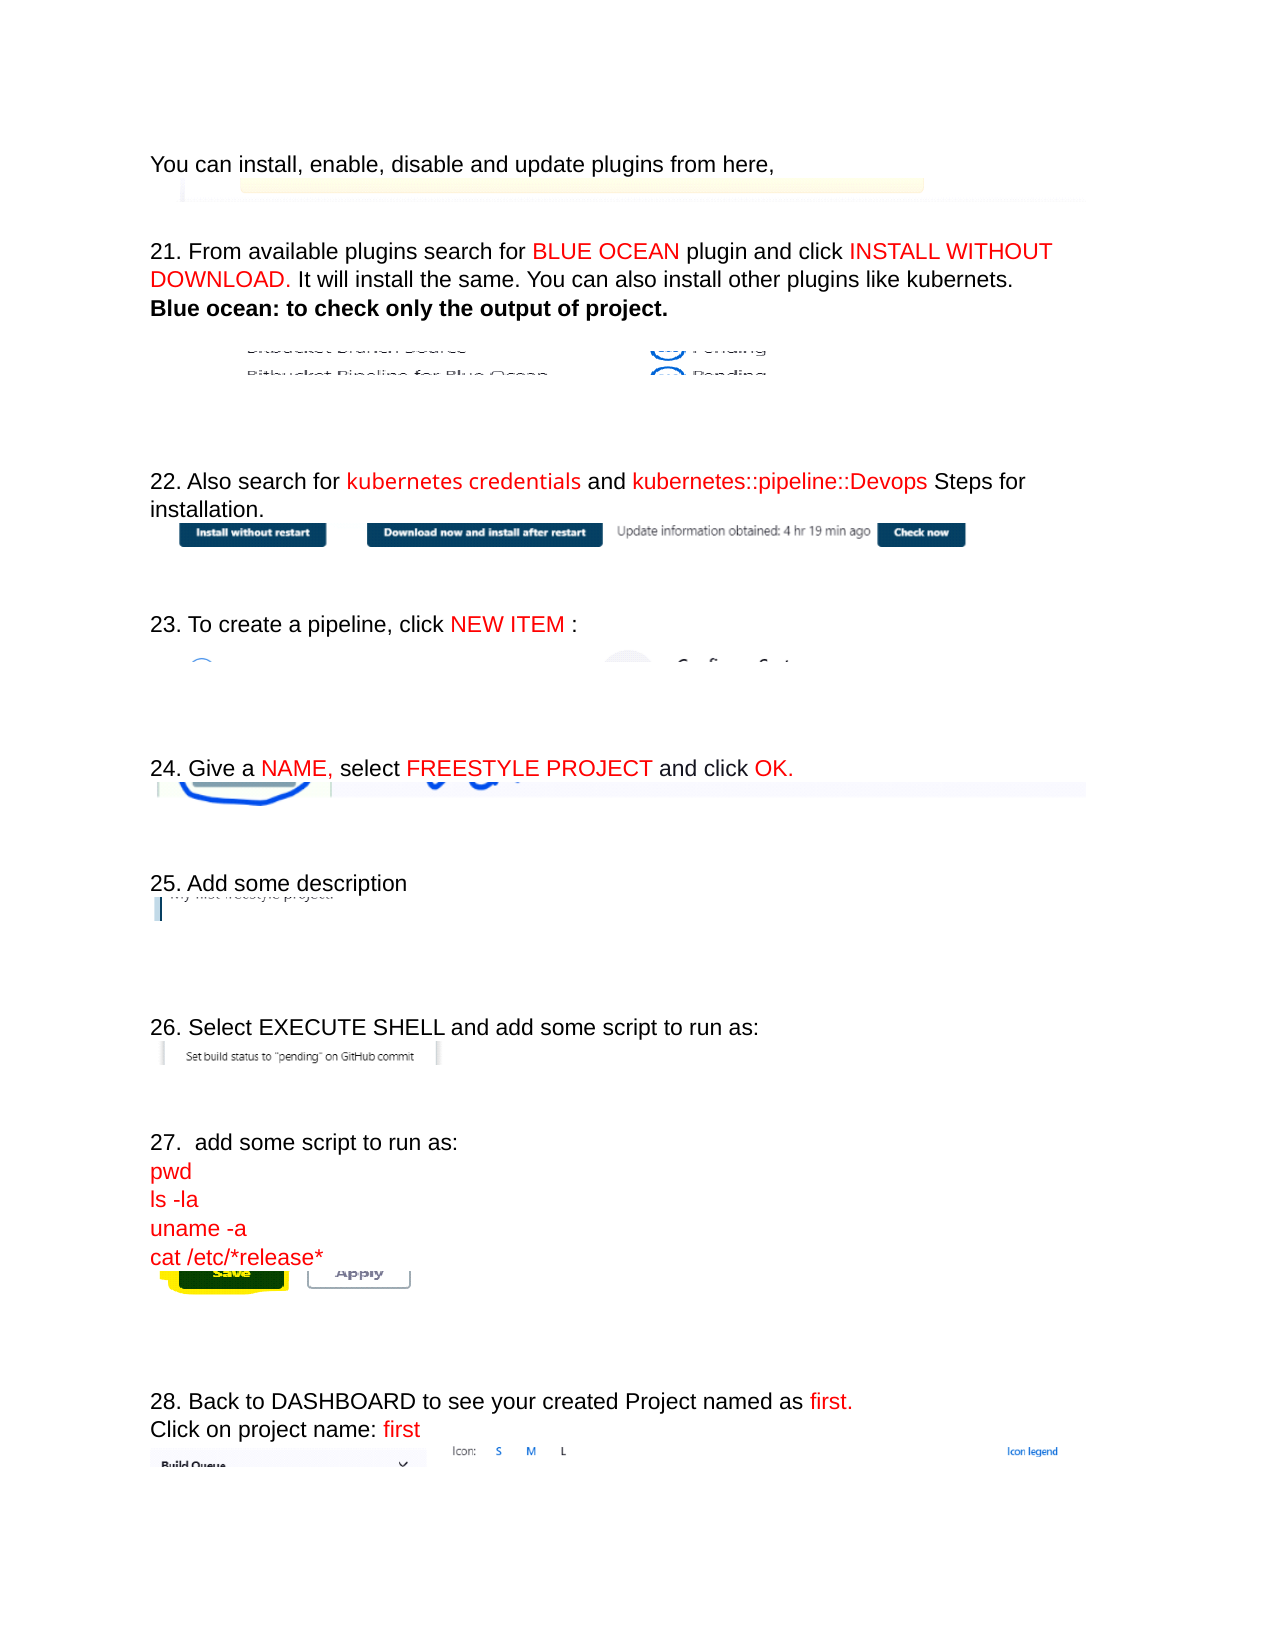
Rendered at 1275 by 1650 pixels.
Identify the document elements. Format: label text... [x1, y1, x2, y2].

text 24. Give a NAME, select FREESTYLE PROJECT and click OK. [150, 754, 1125, 782]
text 21. From available plugins search for BLUE OCEAN plugin and click INSTALL WITHOUT DOWNLOAD. It will install the same. You can also install other plugins like kubernets. [150, 236, 1125, 294]
text 25. Add some description [150, 869, 1125, 897]
text ls -la [150, 1185, 1125, 1214]
text 28. Back to DASHBOARD to see your created Project named as first. [150, 1386, 1125, 1415]
text Click on project name: first [150, 1415, 1125, 1444]
text Blue ocean: to check only the output of project. [150, 294, 1125, 322]
text uname -a [150, 1214, 1125, 1242]
text 23. To create a pipeline, click NEW ITEM : [150, 610, 1125, 639]
text cat /etc/*release* [150, 1242, 1125, 1271]
text 22. Also search for kubernetes credentials and kubernetes::pipeline::Devops Steps for installation. [150, 466, 1125, 524]
text pwd [150, 1156, 1125, 1185]
text 27. add some script to run as: [150, 1127, 1125, 1156]
text You can install, enable, disable and update plugins from here, [150, 150, 1125, 179]
text 26. Select EXECUTE SHELL and add some script to run as: [150, 1012, 1125, 1041]
